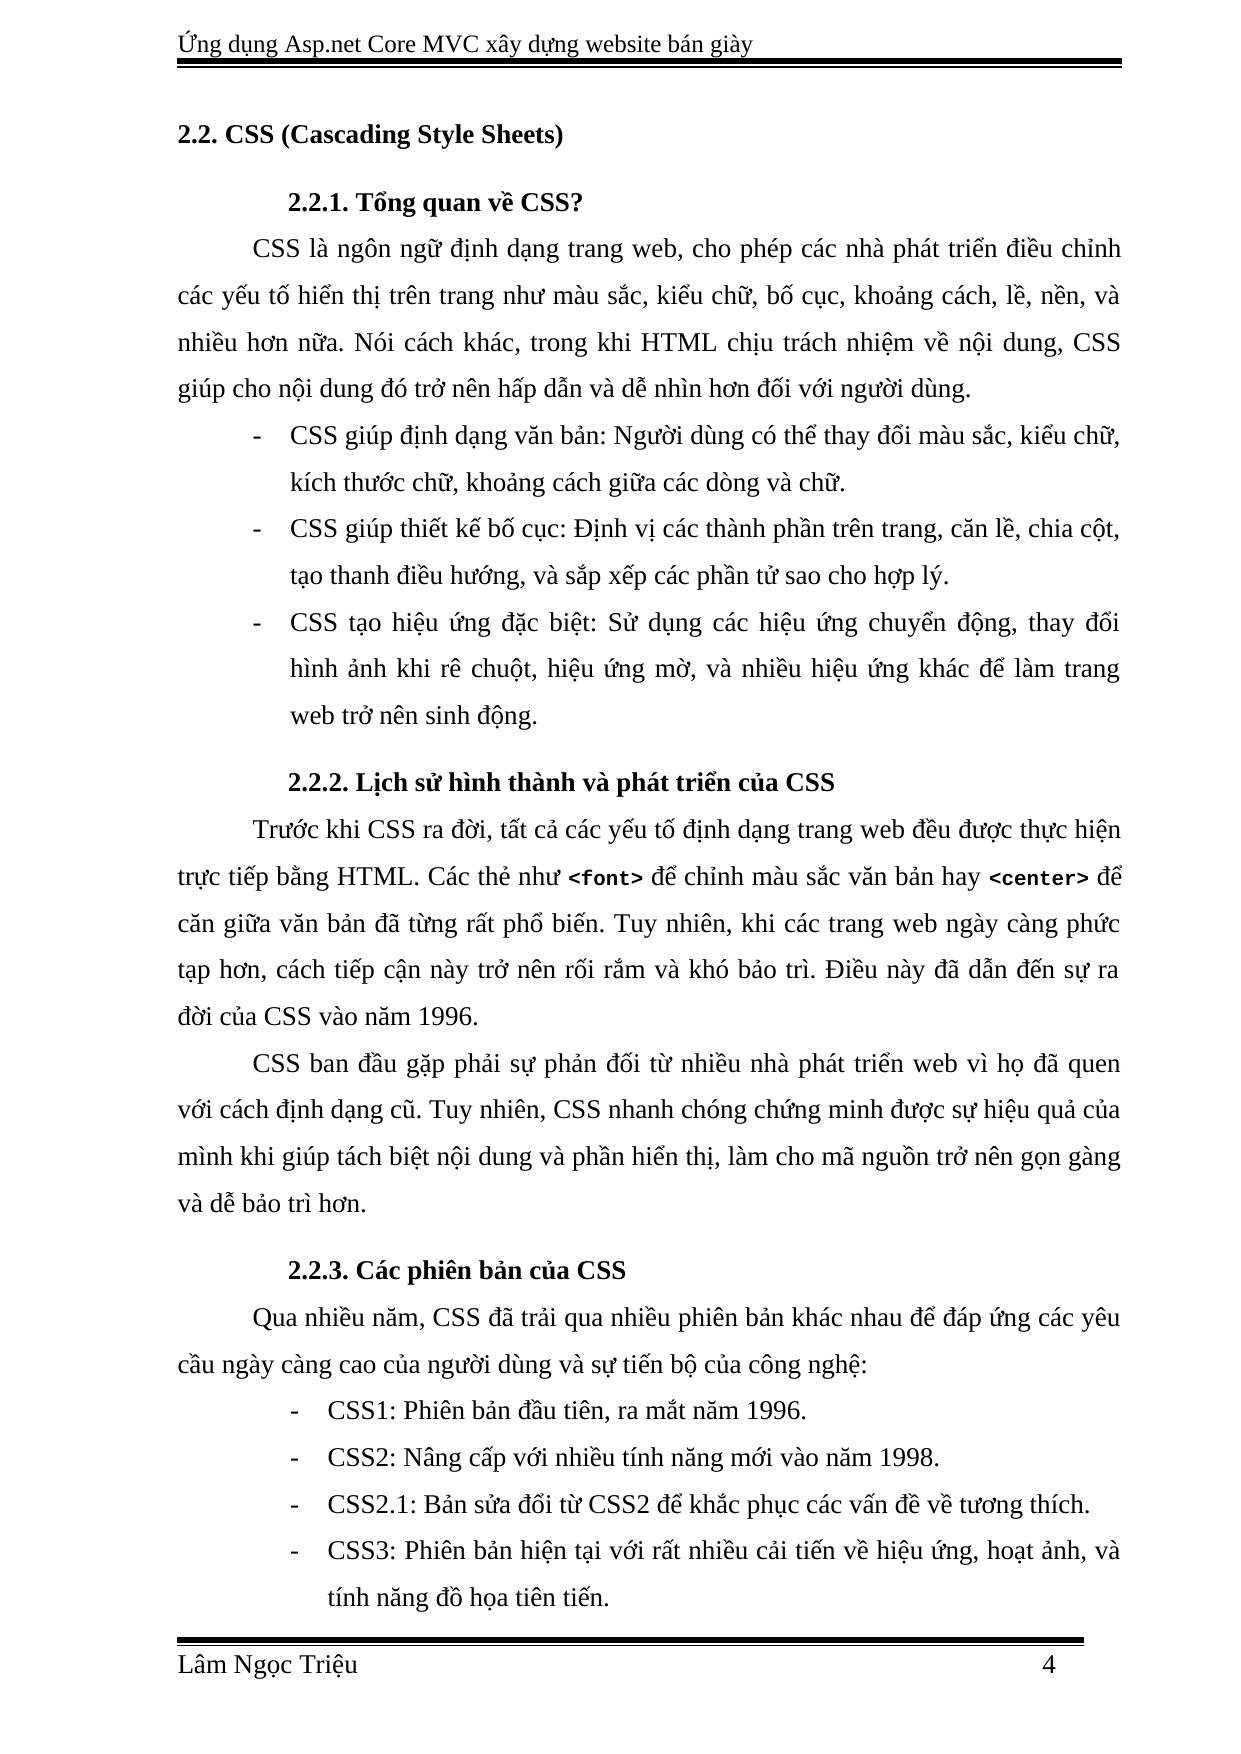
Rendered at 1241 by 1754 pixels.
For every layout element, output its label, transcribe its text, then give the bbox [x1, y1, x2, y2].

list CSS1: Phiên bản đầu tiên, ra mắt năm 1996. [290, 1394, 1122, 1426]
list CSS3: Phiên bản hiện tại với rất nhiều cải tiến về hiệu ứng, hoạt ảnh, và tính năng đồ họa tiên tiến. [290, 1534, 1122, 1612]
subtitle Tổng quan về CSS? [213, 186, 1122, 217]
list CSS2.1: Bản sửa đổi từ CSS2 để khắc phục các vấn đề về tương thích. [290, 1488, 1122, 1519]
list CSS giúp định dạng văn bản: Người dùng có thể thay đổi màu sắc, kiểu chữ, kích thước chữ, khoảng cách giữa các dòng và chữ. [252, 419, 1122, 497]
list CSS tạo hiệu ứng đặc biệt: Sử dụng các hiệu ứng chuyển động, thay đổi hình ảnh khi rê chuột, hiệu ứng mờ, và nhiều hiệu ứng khác để làm trang web trở nên sinh động. [252, 606, 1122, 730]
text Qua nhiều năm, CSS đã trải qua nhiều phiên bản khác nhau để đáp ứng các yêu cầu ngày càng cao của người dùng và sự tiến bộ của công nghệ: [177, 1301, 1122, 1379]
subtitle Các phiên bản của CSS [213, 1254, 1122, 1286]
text Trước khi CSS ra đời, tất cả các yếu tố định dạng trang web đều được thực hiện trực tiếp bằng HTML. Các thẻ như <font> để chỉnh màu sắc văn bản hay <center> để căn giữa văn bản đã từng rất phổ biến. Tuy nhiên, khi các trang web ngày càng phức tạp hơn, cách tiếp cận này trở nên rối rắm và khó bảo trì. Điều này đã dẫn đến sự ra đời của CSS vào năm 1996. [177, 813, 1122, 1031]
text CSS ban đầu gặp phải sự phản đối từ nhiều nhà phát triển web vì họ đã quen với cách định dạng cũ. Tuy nhiên, CSS nhanh chóng chứng minh được sự hiệu quả của mình khi giúp tách biệt nội dung và phần hiển thị, làm cho mã nguồn trở nên gọn gàng và dễ bảo trì hơn. [177, 1047, 1122, 1218]
subtitle Lịch sử hình thành và phát triển của CSS [213, 766, 1122, 798]
list CSS giúp thiết kế bố cục: Định vị các thành phần trên trang, căn lề, chia cột, tạo thanh điều hướng, và sắp xếp các phần tử sao cho hợp lý. [252, 512, 1122, 590]
text CSS là ngôn ngữ định dạng trang web, cho phép các nhà phát triển điều chỉnh các yếu tố hiển thị trên trang như màu sắc, kiểu chữ, bố cục, khoảng cách, lề, nền, và nhiều hơn nữa. Nói cách khác, trong khi HTML chịu trách nhiệm về nội dung, CSS giúp cho nội dung đó trở nên hấp dẫn và dễ nhìn hơn đối với người dùng. [177, 232, 1122, 403]
subtitle CSS (Cascading Style Sheets) [177, 118, 1122, 149]
list CSS2: Nâng cấp với nhiều tính năng mới vào năm 1998. [290, 1441, 1122, 1472]
